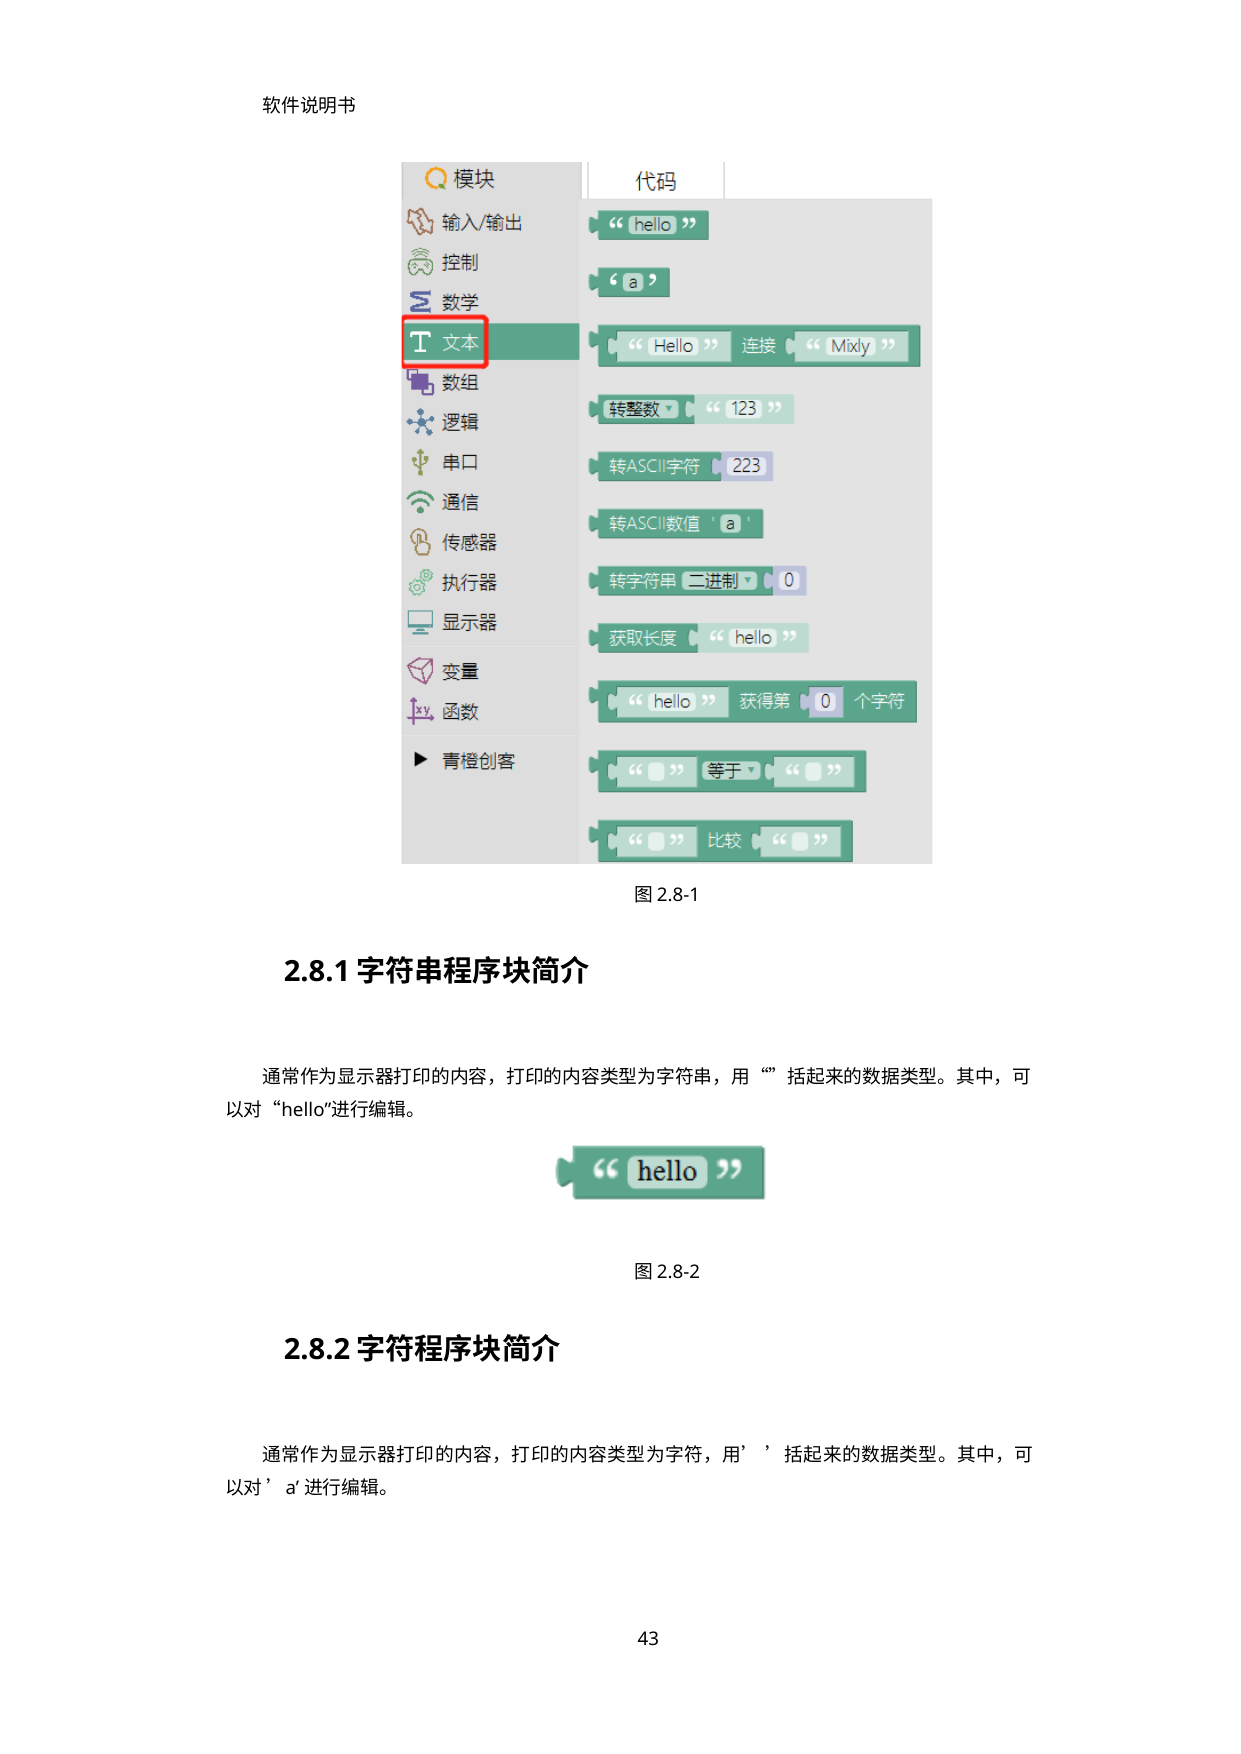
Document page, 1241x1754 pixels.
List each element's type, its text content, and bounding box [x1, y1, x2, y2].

picture [401, 162, 933, 864]
text 图2.8-2 [262, 1254, 1034, 1287]
subtitle 2.8.2字符程序块简介 [225, 1314, 1034, 1379]
text 图2.8-1 [262, 877, 1034, 909]
text 通常作为显示器打印的内容，打印的内容类型为字符串，用“”括起来的数据类型。其中，可以对“hello”进行编辑。 [225, 1059, 1034, 1124]
text 通常作为显示器打印的内容，打印的内容类型为字符，用’ ’括起来的数据类型。其中，可以对 ’a’ 进行编辑。 [225, 1437, 1034, 1502]
subtitle 2.8.1字符串程序块简介 [225, 937, 1034, 1002]
picture [526, 1124, 808, 1228]
